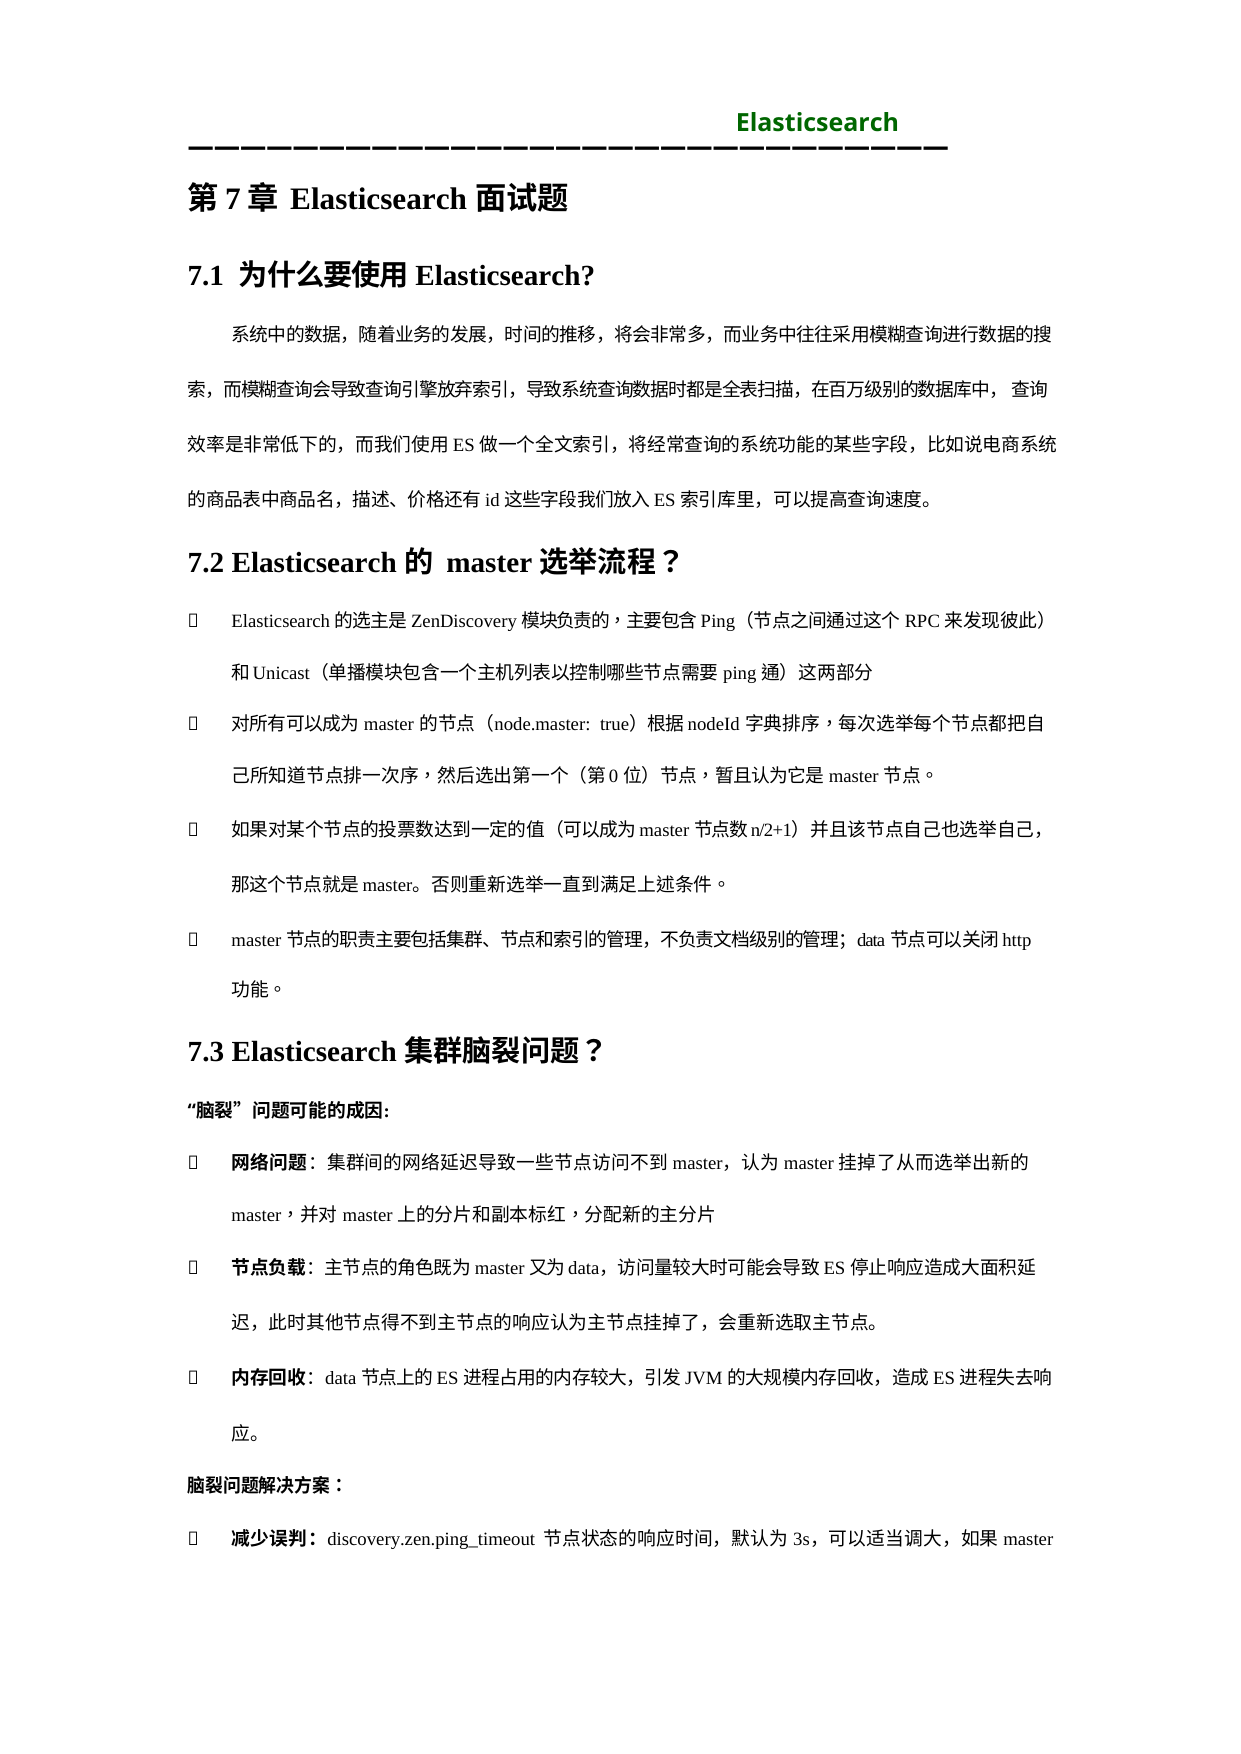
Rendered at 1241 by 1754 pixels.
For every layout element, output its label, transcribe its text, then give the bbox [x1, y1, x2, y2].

text 第7章 Elasticsearch 面试题 [187, 176, 1076, 219]
text 系统中的数据，随着业务的发展，时间的推移，将会非常多，而业务中往往采用模糊查询进行数据的搜索，而模糊查询会导致查询引擎放弃索引，导致系统查询数据时都是全表扫描，在百万级别的数据库中， 查询效率是非常低下的，而我们使用 ES 做一个全文索引，将经常查询的系统功能的某些字段，比如说电商系统的商品表中商品名，描述、价格还有 id 这些字段我们放入 ES 索引库里，可以提高查询速度。 [187, 319, 1062, 512]
list master 节点的职责主要包括集群、节点和索引的管理，不负责文档级别的管理；data 节点可以关闭 http [187, 924, 1076, 952]
text master，并对 master 上的分片和副本标红，分配新的主分片 [231, 1201, 1076, 1227]
list Elasticsearch 的选主是 ZenDiscovery 模块负责的，主要包含 Ping（节点之间通过这个 RPC 来发现彼此）和 Unicast（单播模块包含一个主机列表以控制哪些节点需要 ping 通）这两部分 [187, 607, 1062, 684]
subtitle 脑裂问题解决方案： [187, 1473, 1076, 1497]
subtitle Elasticsearch 的master 选举流程？ [187, 541, 1076, 581]
list 如果对某个节点的投票数达到一定的值（可以成为 master 节点数 n/2+1）并且该节点自己也选举自己， 那这个节点就是 master。否则重新选举一直到满足上述条件。 [187, 814, 1063, 897]
list 对所有可以成为 master 的节点（node.master: true）根据 nodeId 字典排序，每次选举每个节点都把自己所知道节点排一次序，然后选出第一个（第 0 位）节点，暂且认为它是 master 节点。 [187, 711, 1053, 788]
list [187, 1523, 1053, 1551]
list 网络问题：集群间的网络延迟导致一些节点访问不到 master，认为 master 挂掉了从而选举出新的 [187, 1148, 1076, 1175]
list 节点负载：主节点的角色既为 master 又为 data，访问量较大时可能会导致 ES 停止响应造成大面积延迟，此时其他节点得不到主节点的响应认为主节点挂掉了，会重新选取主节点。 [187, 1253, 1053, 1335]
list 内存回收：data 节点上的 ES 进程占用的内存较大，引发 JVM 的大规模内存回收，造成 ES 进程失去响应。 [187, 1363, 1053, 1445]
text 功能。 [231, 976, 1076, 1002]
subtitle Elasticsearch 集群脑裂问题？ [187, 1030, 1076, 1069]
subtitle “脑裂”问题可能的成因: [187, 1096, 1076, 1123]
list 为什么要使用 Elasticsearch? [187, 254, 1076, 293]
